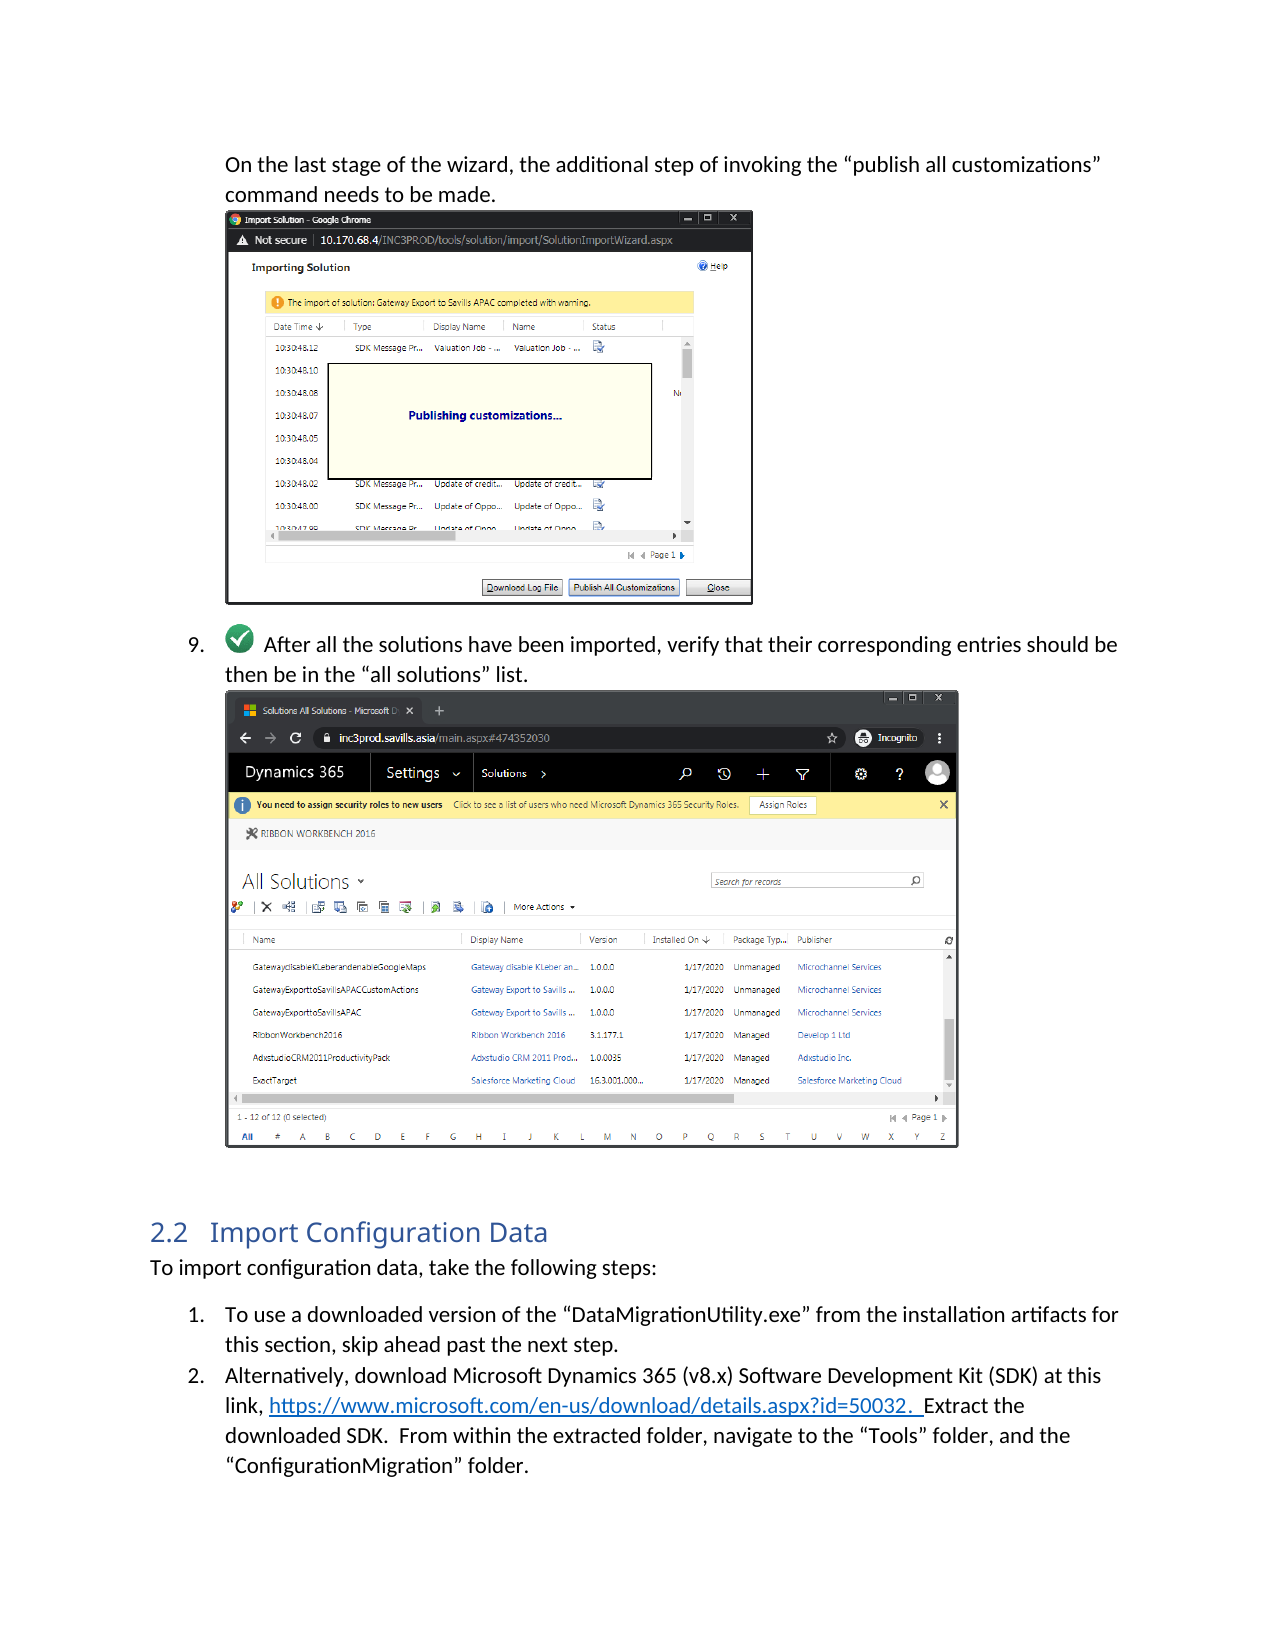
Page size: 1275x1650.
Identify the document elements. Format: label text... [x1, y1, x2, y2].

text To import configuration data, take the following steps: [150, 1253, 1125, 1281]
list To use a downloaded version of the “DataMigrationUtility.exe” from the installation artifacts for this section, skip ahead past the next step. [187, 1300, 1125, 1358]
subtitle Import Configuration Data [150, 1214, 1125, 1251]
picture [225, 690, 959, 1148]
picture [225, 623, 254, 653]
picture [225, 210, 753, 605]
list Alternatively, download Microsoft Dynamics 365 (v8.x) Software Development Kit (SDK) at this link, https://www.microsoft.com/en-us/download/details.aspx?id=50032. Extract the downloaded SDK. From within the extracted folder, navigate to the “Tools” folder, and the “ConfigurationMigration” folder. [187, 1361, 1125, 1479]
